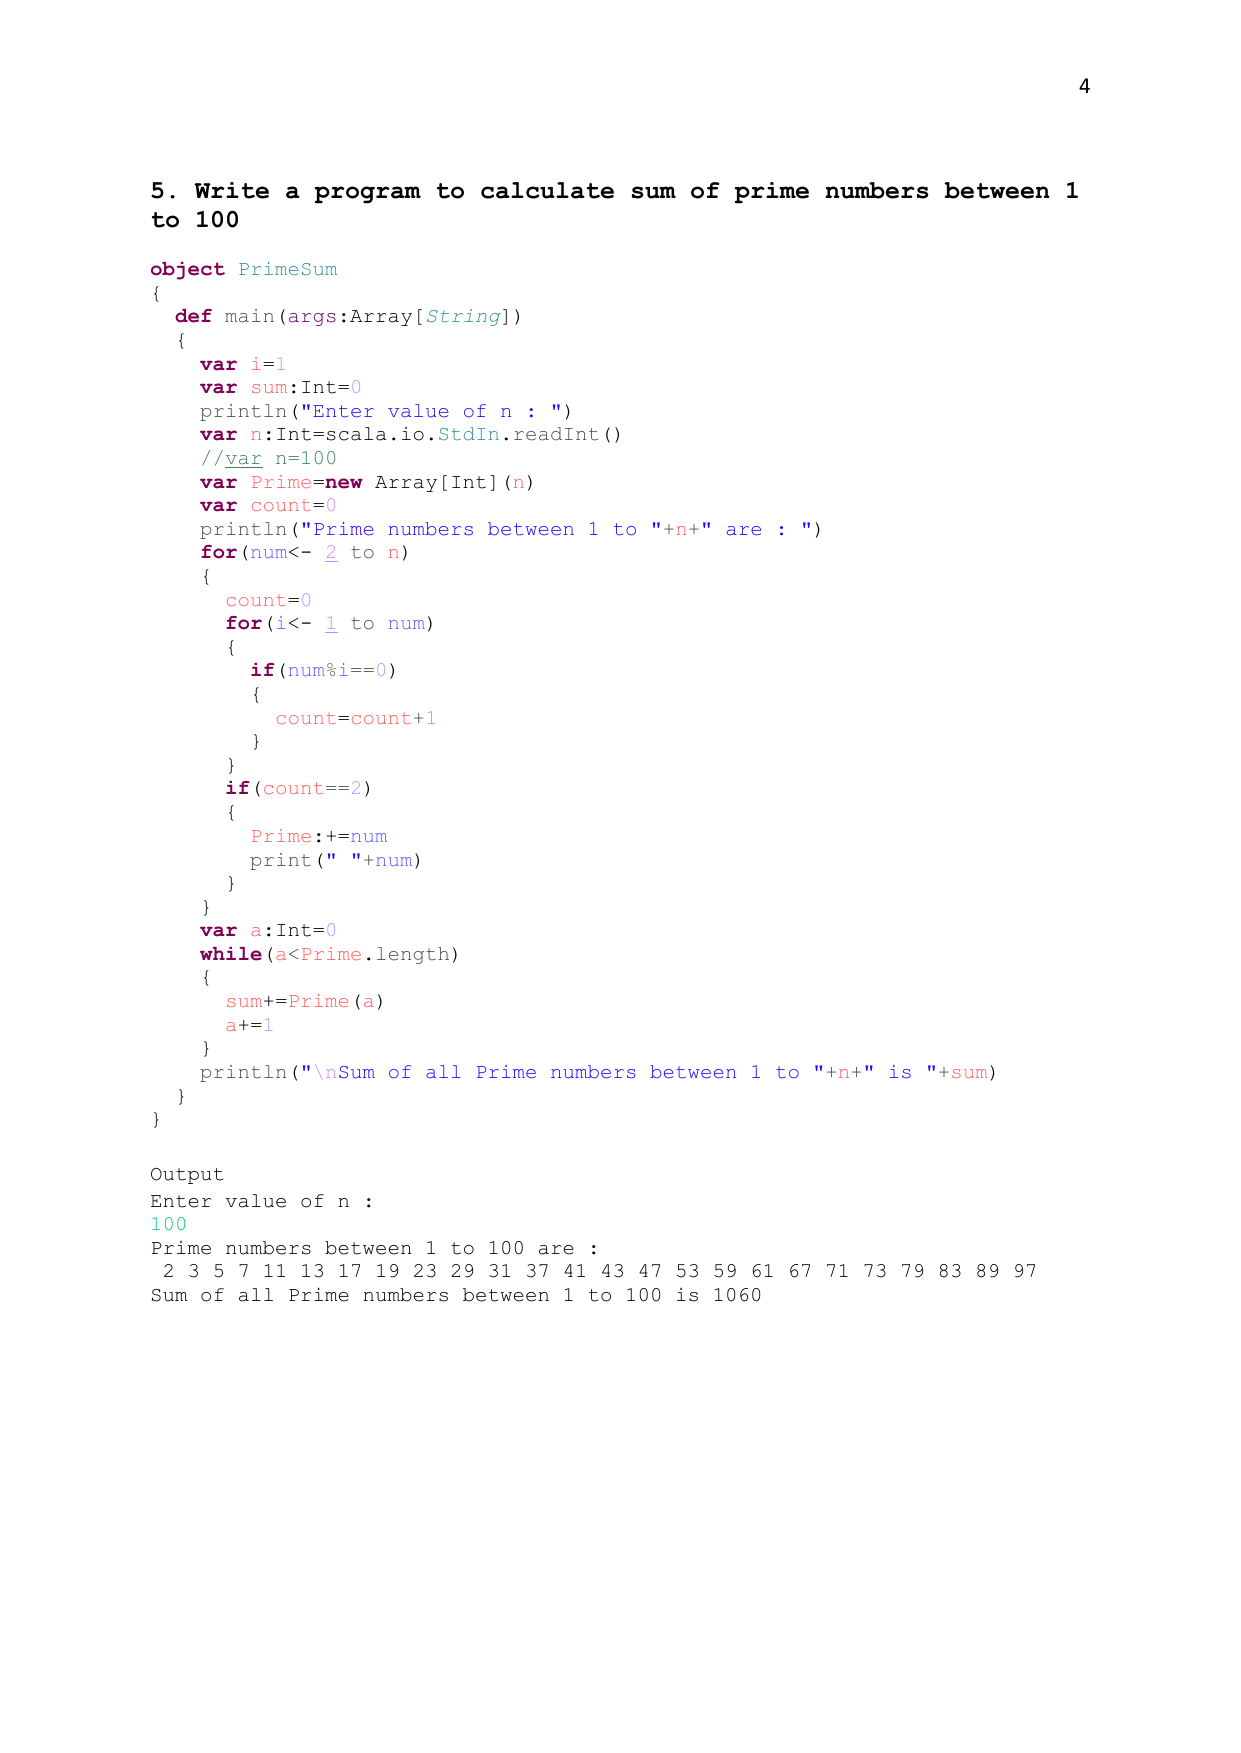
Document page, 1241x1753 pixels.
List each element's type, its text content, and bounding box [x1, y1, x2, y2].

text sum+=Prime(a) [225, 989, 412, 1012]
text } [250, 729, 287, 753]
text println("Enter value of n : ") [200, 399, 850, 422]
text object PrimeSum [150, 257, 362, 280]
text to 100 [150, 205, 1105, 233]
text println("\nSum of all Prime numbers between 1 to "+n+" is "+sum) [200, 1060, 1025, 1083]
text } [225, 753, 262, 776]
text //var n=100 [200, 446, 850, 469]
text Enter value of n : [150, 1188, 400, 1212]
text var Prime=new Array[Int](n) [200, 469, 850, 493]
text var count=0 [200, 493, 850, 516]
text if(count==2) [225, 776, 400, 799]
text } [175, 1083, 212, 1107]
text if(num%i==0) [250, 658, 425, 681]
text Sum of all Prime numbers between 1 to 100 is 1060 [150, 1283, 1062, 1306]
text { [175, 328, 212, 351]
text def main(args:Array[String]) [175, 304, 550, 327]
text { [150, 281, 187, 304]
text Prime:+=num [250, 824, 450, 847]
text count=count+1 [275, 706, 462, 729]
text count=0 [225, 588, 462, 611]
text var a:Int=0 [200, 917, 487, 941]
text var i=1 [200, 351, 312, 374]
text 2 3 5 7 11 13 17 19 23 29 31 37 41 43 47 53 59 61 67 71 73 79 83 89 97 [162, 1259, 1062, 1283]
text println("Prime numbers between 1 to "+n+" are : ") [200, 517, 850, 541]
text while(a<Prime.length) [200, 941, 487, 965]
text { [250, 682, 287, 705]
text 100 [150, 1212, 212, 1235]
text a+=1 [225, 1012, 300, 1036]
text { [225, 800, 400, 823]
text { [225, 635, 262, 658]
text Output [150, 1161, 400, 1185]
text var sum:Int=0 [200, 374, 850, 398]
text var n:Int=scala.io.StdIn.readInt() [200, 422, 850, 445]
text Prime numbers between 1 to 100 are : [150, 1235, 1062, 1259]
text 4 [1079, 71, 1116, 99]
text } [200, 894, 237, 917]
text } [200, 1036, 237, 1059]
text { [200, 564, 237, 587]
text for(i<- 1 to num) [225, 611, 462, 634]
text print(" "+num) [250, 847, 450, 871]
text { [200, 965, 487, 989]
text } [150, 1107, 212, 1131]
text } [225, 871, 262, 894]
text 5. Write a program to calculate sum of prime numbers between 1 [150, 176, 1105, 205]
text for(num<- 2 to n) [200, 541, 850, 563]
